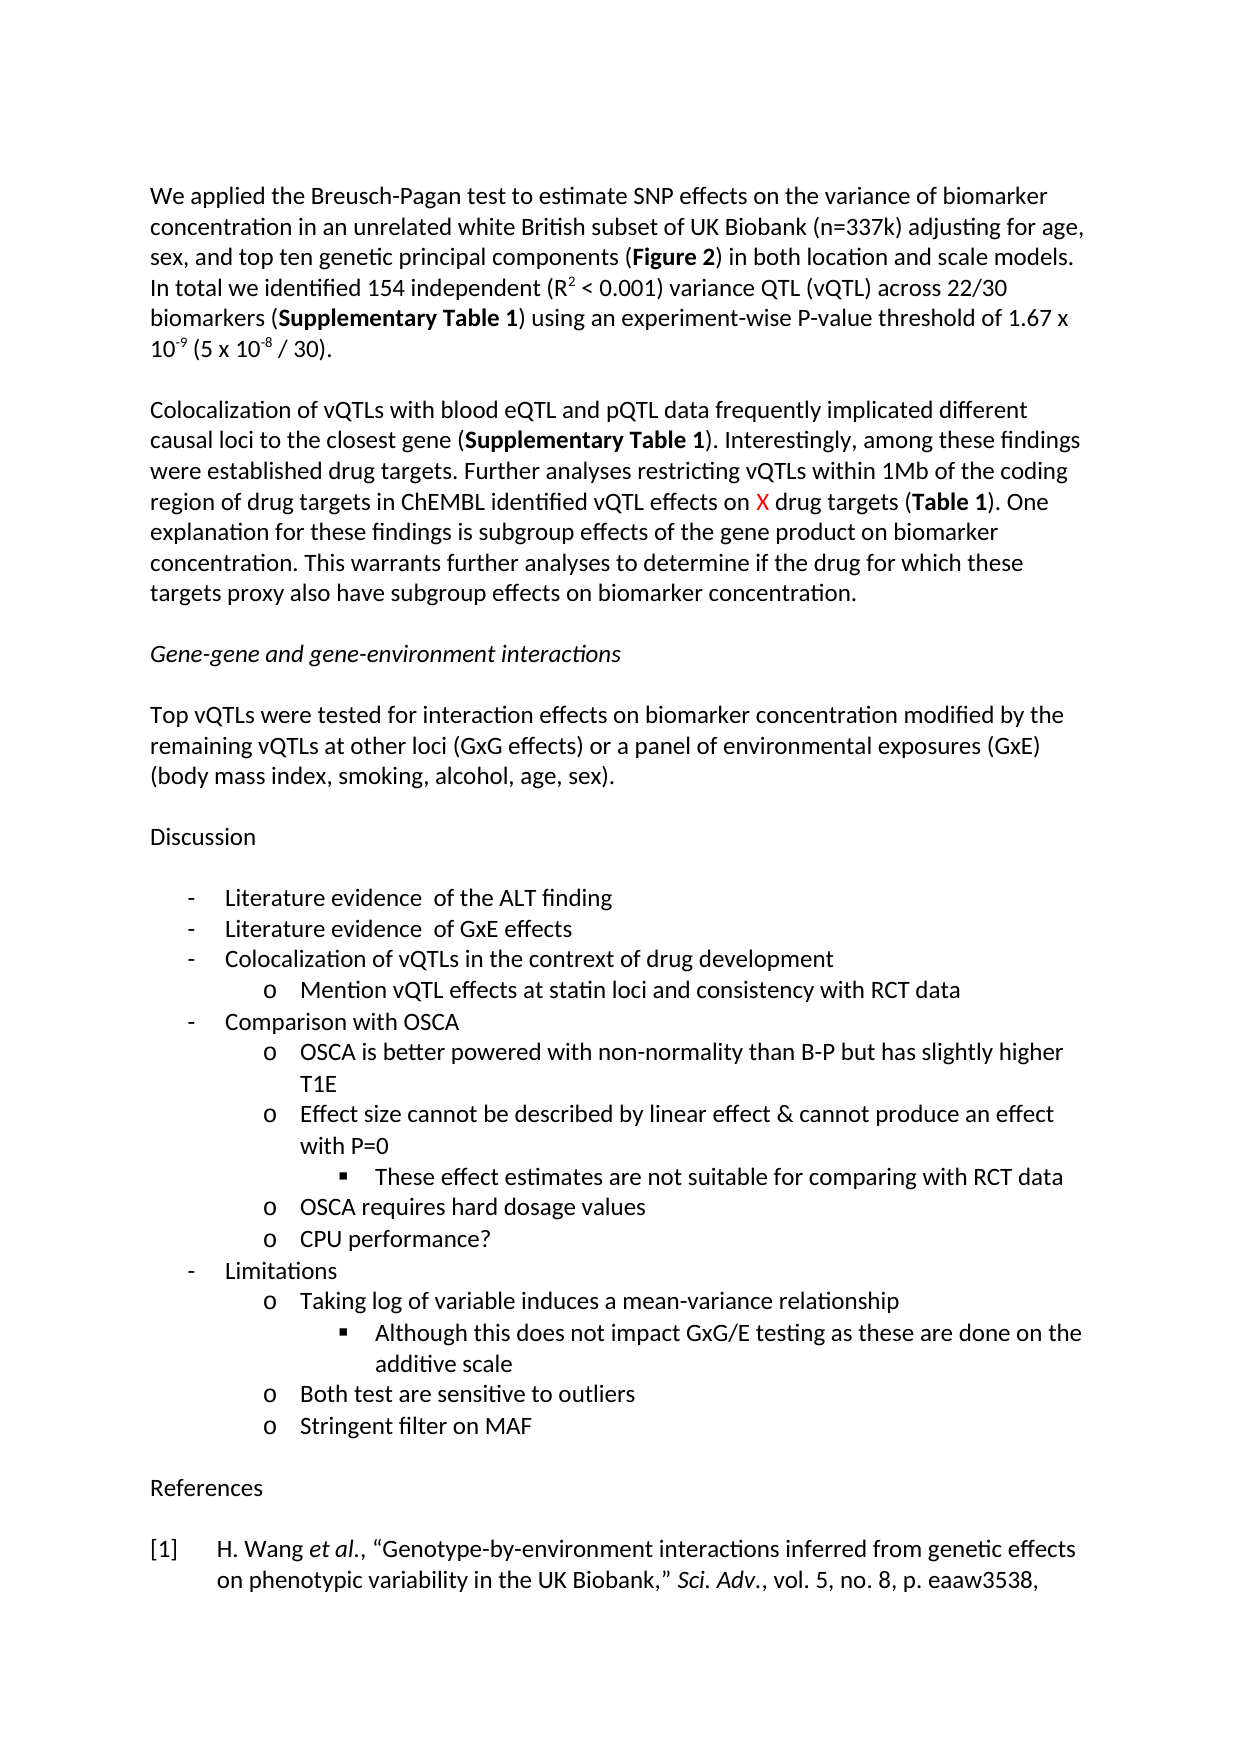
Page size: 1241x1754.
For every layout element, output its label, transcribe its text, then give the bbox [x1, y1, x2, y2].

list Taking log of variable induces a mean-variance relationship [262, 1286, 1090, 1317]
text Colocalization of vQTLs with blood eQTL and pQTL data frequently implicated different causal loci to the closest gene (Supplementary Table 1). Interestingly, among these findings were established drug targets. Further analyses restricting vQTLs within 1Mb of the coding region of drug targets in ChEMBL identified vQTL effects on X drug targets (Table 1). One explanation for these findings is subgroup effects of the gene product on biomarker concentration. This warrants further analyses to determine if the drug for which these targets proxy also have subgroup effects on biomarker concentration. [150, 394, 1090, 608]
list CPU performance? [262, 1223, 1090, 1255]
list Literature evidence of the ALT finding [187, 882, 1090, 913]
list Comparison with OSCA [187, 1006, 1090, 1036]
text Gene-gene and gene-environment interactions [150, 638, 1090, 669]
list OSCA requires hard dosage values [262, 1191, 1090, 1223]
text Discussion [150, 821, 1090, 852]
list OSCA is better powered with non-normality than B-P but has slightly higher T1E [262, 1036, 1090, 1099]
text We applied the Breusch-Pagan test to estimate SNP effects on the variance of biomarker concentration in an unrelated white British subset of UK Biobank (n=337k) adjusting for age, sex, and top ten genetic principal components (Figure 2) in both location and scale models. In total we identified 154 independent (R2 < 0.001) variance QTL (vQTL) across 22/30 biomarkers (Supplementary Table 1) using an experiment-wise P-value threshold of 1.67 x 10-9 (5 x 10-8 / 30). [150, 181, 1090, 364]
list Although this does not impact GxG/E testing as these are done on the additive scale [337, 1317, 1090, 1378]
list Literature evidence of GxE effects [187, 913, 1090, 943]
text References [150, 1472, 1090, 1503]
text Top vQTLs were tested for interaction effects on biomarker concentration modified by the remaining vQTLs at other loci (GxG effects) or a panel of environmental exposures (GxE) (body mass index, smoking, alcohol, age, sex). [150, 699, 1090, 791]
list Both test are sensitive to outliers [262, 1378, 1090, 1410]
list Colocalization of vQTLs in the contrext of drug development [187, 943, 1090, 974]
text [150, 1533, 1090, 1594]
list Limitations [187, 1255, 1090, 1286]
list Mention vQTL effects at statin loci and consistency with RCT data [262, 974, 1090, 1006]
list Stringent filter on MAF [262, 1410, 1090, 1442]
list Effect size cannot be described by linear effect & cannot produce an effect with P=0 [262, 1099, 1090, 1161]
list These effect estimates are not suitable for comparing with RCT data [337, 1161, 1090, 1191]
